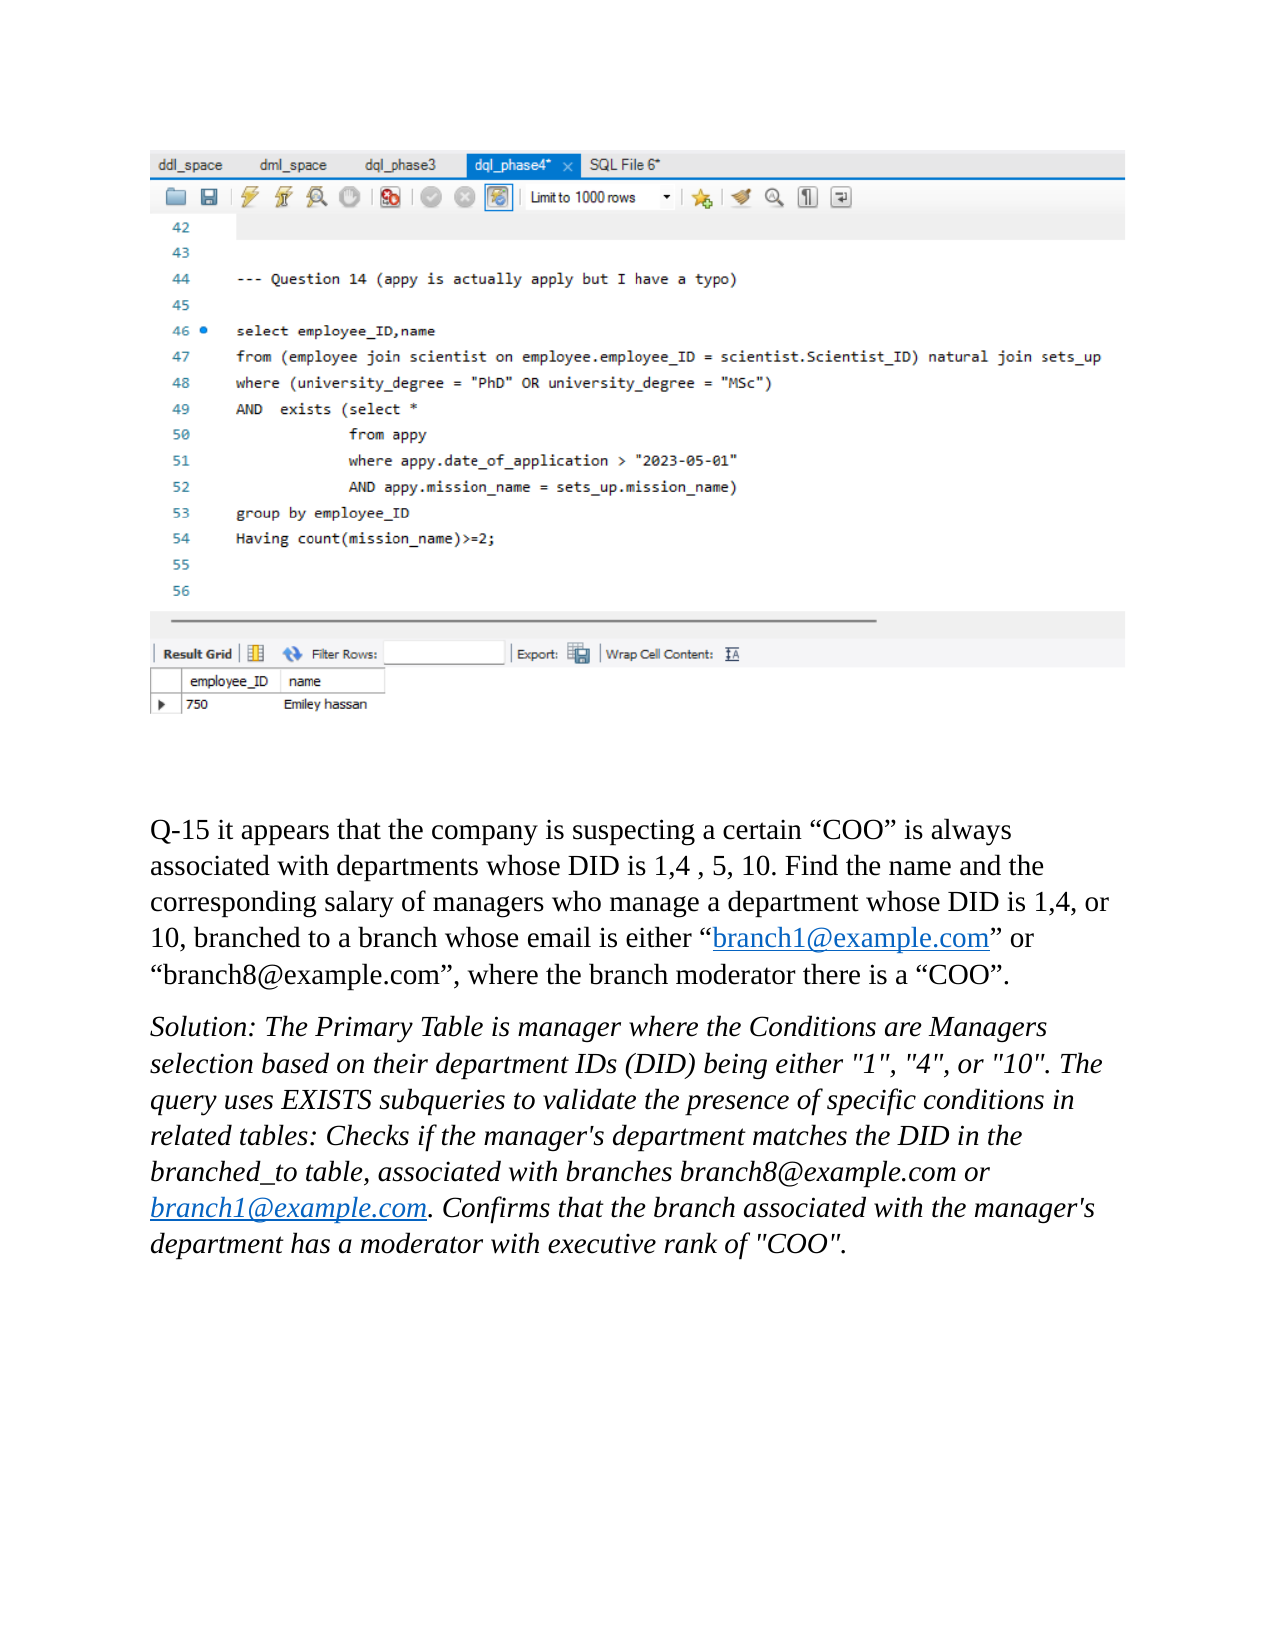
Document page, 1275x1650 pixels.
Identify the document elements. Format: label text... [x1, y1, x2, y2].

text Q-15 it appears that the company is suspecting a certain “COO” is always associated with departments whose DID is 1,4 , 5, 10. Find the name and the corresponding salary of managers who manage a department whose DID is 1,4, or 10, branched to a branch whose email is either “branch1@example.com” or “branch8@example.com”, where the branch moderator there is a “COO”. [150, 812, 1125, 990]
picture [150, 150, 1125, 794]
text Solution: The Primary Table is manager where the Conditions are Managers selection based on their department IDs (DID) being either "1", "4", or "10". The query uses EXISTS subqueries to validate the presence of specific conditions in related tables: Checks if the manager's department matches the DID in the branched_to table, associated with branches branch8@example.com or branch1@example.com. Confirms that the branch associated with the manager's department has a moderator with executive rank of "COO". [150, 1009, 1125, 1260]
